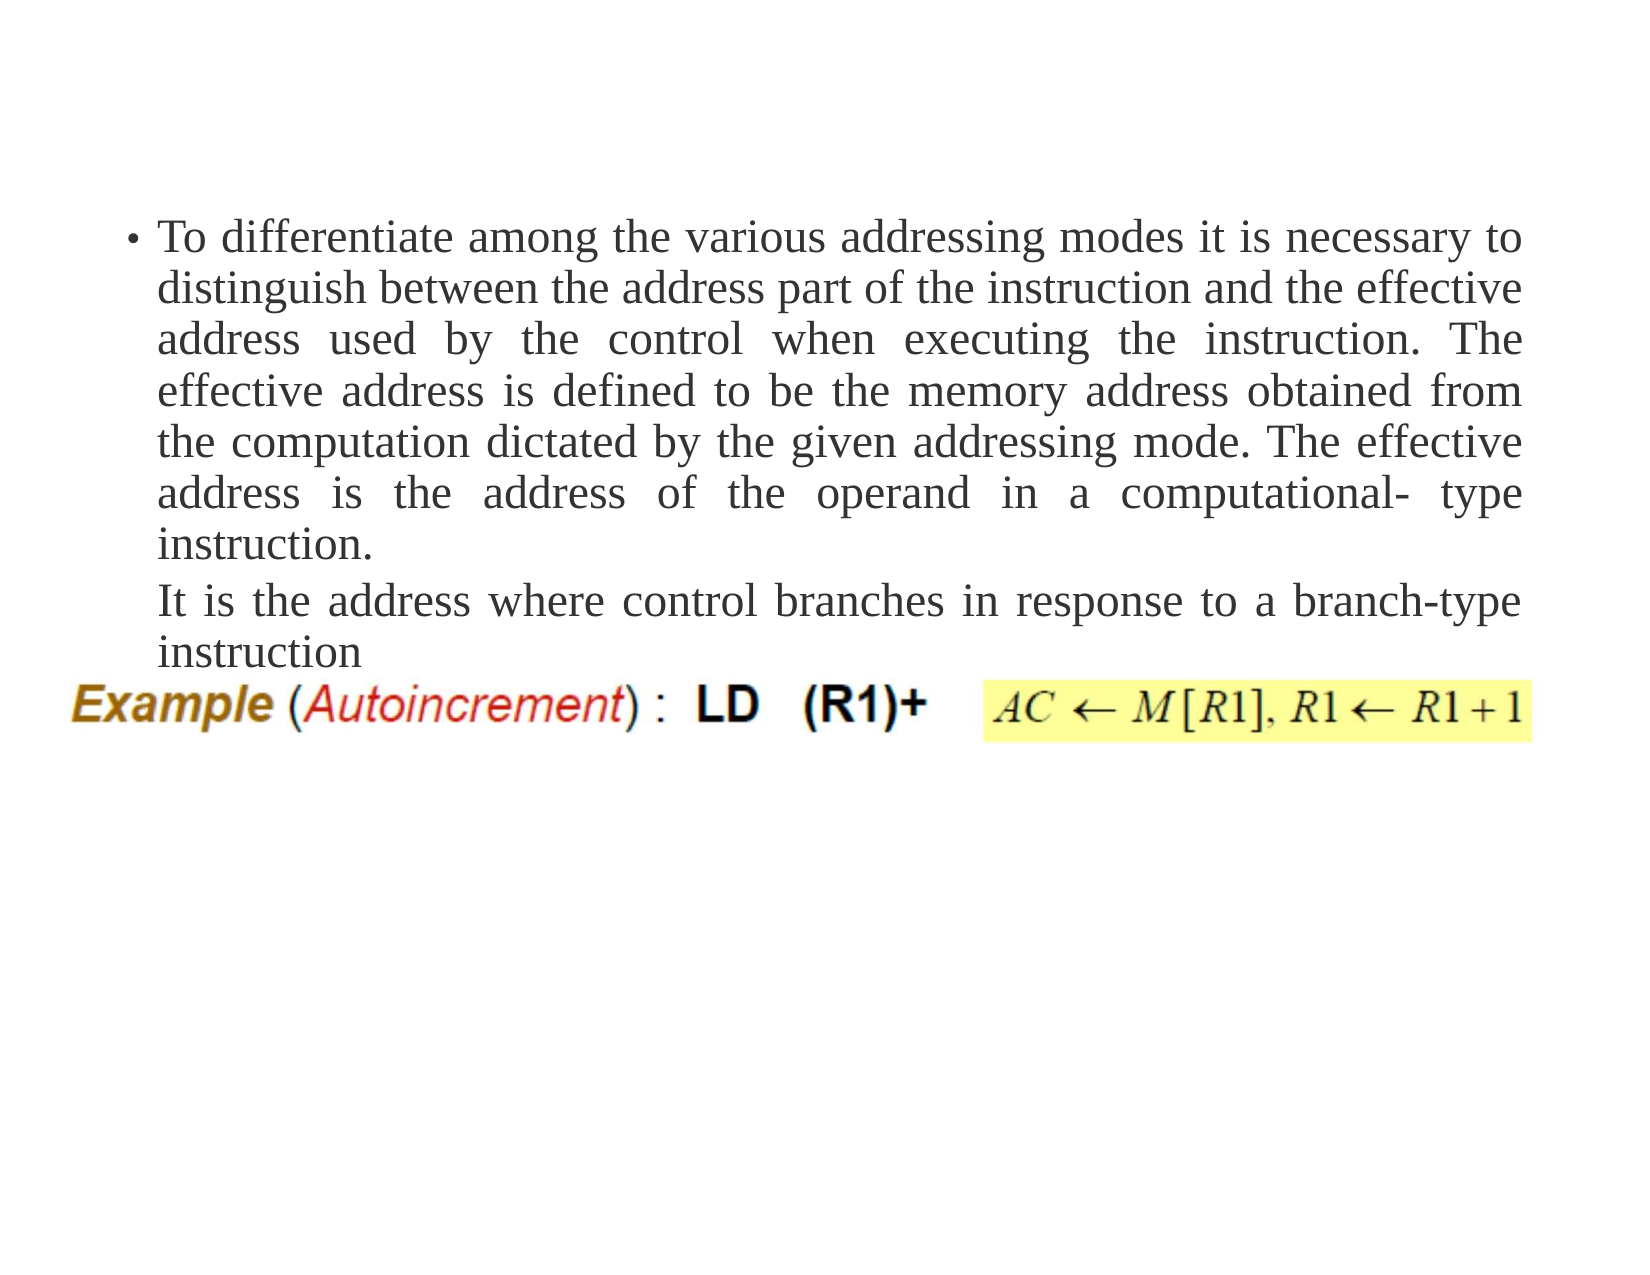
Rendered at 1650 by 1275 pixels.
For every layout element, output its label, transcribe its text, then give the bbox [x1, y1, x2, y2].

text It is the address where control branches in response to a branch-type instruction [157, 576, 1525, 678]
picture [68, 678, 1583, 747]
list To differentiate among the various addressing modes it is necessary to distinguish between the address part of the instruction and the effective address used by the control when executing the instruction. The effective address is defined to be the memory address obtained from the computation dictated by the given addressing mode. The effective address is the address of the operand in a computational- type instruction. [126, 211, 1525, 570]
